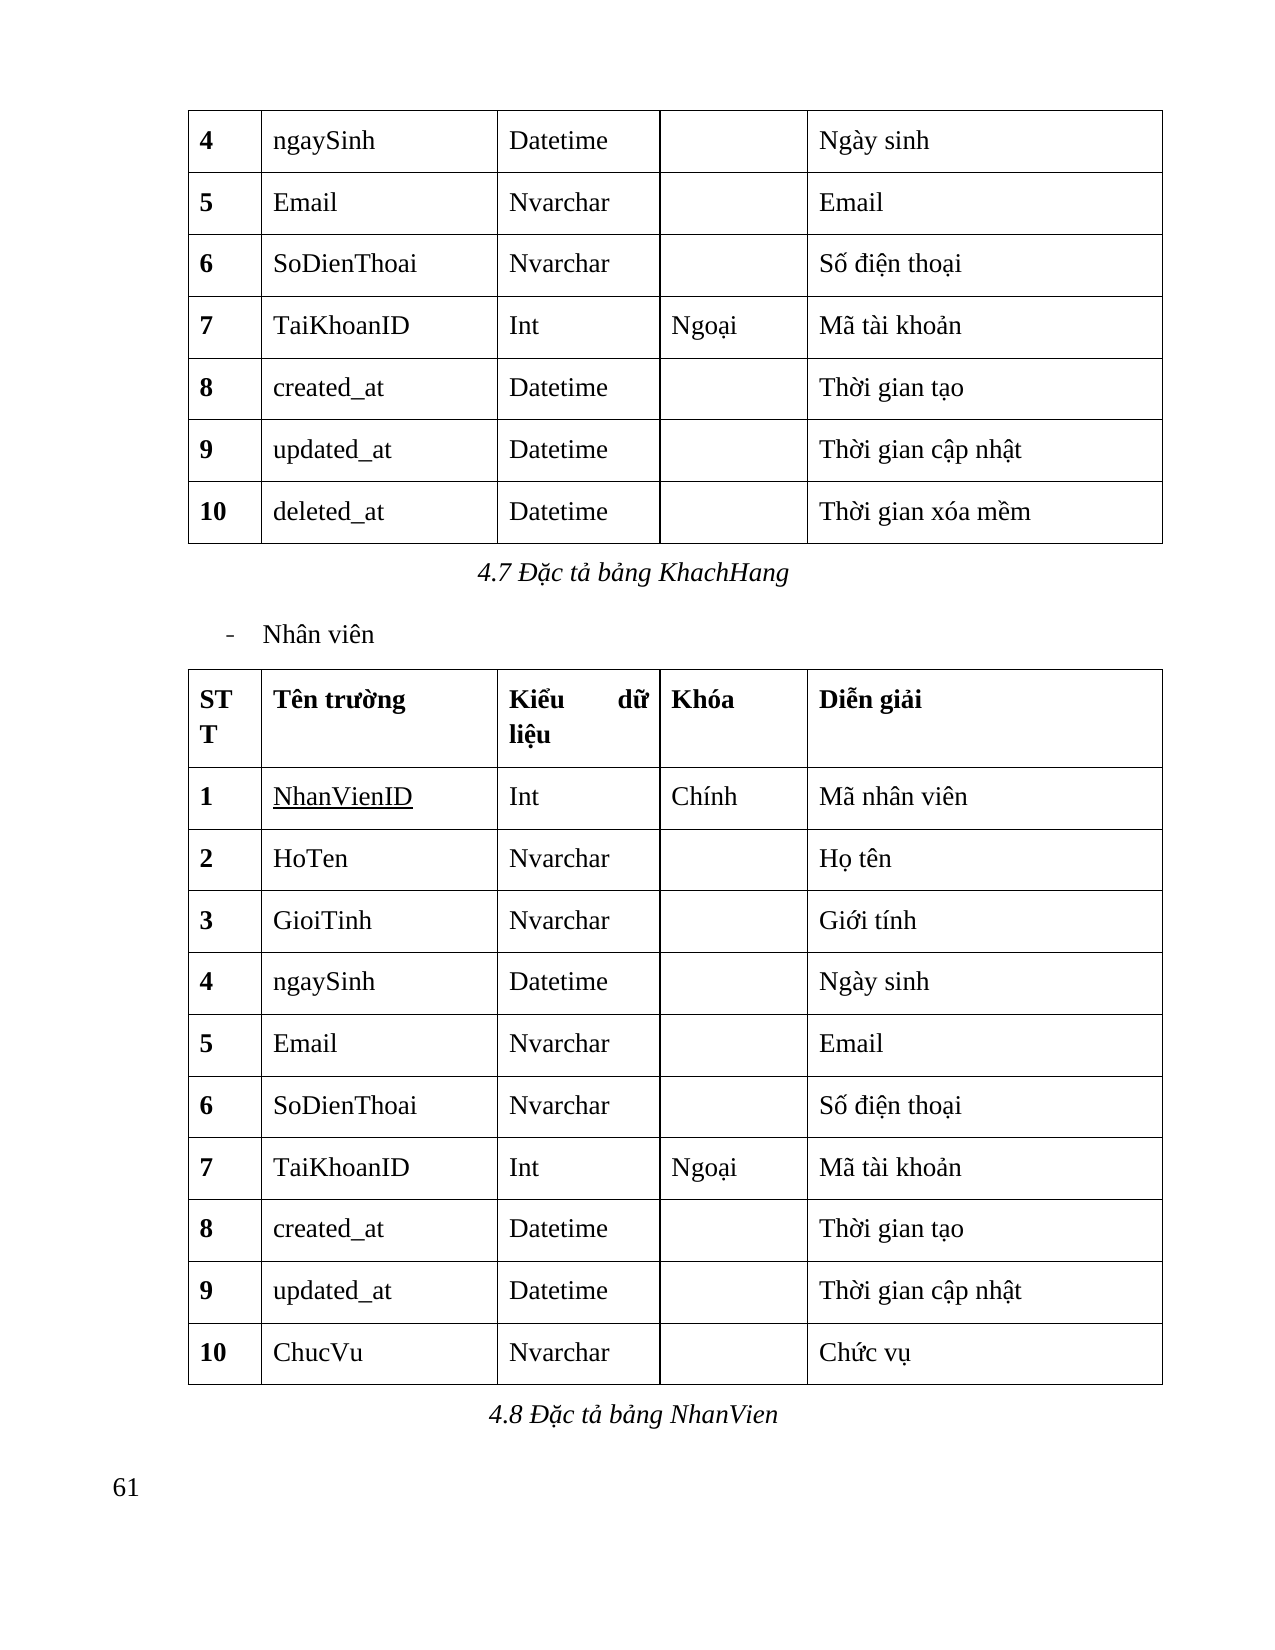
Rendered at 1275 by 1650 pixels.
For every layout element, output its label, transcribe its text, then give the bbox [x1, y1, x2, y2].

table_cell Int [498, 297, 659, 357]
table_cell updated_at [262, 420, 497, 481]
table_cell Số điện thoại [808, 235, 1162, 296]
table_cell [661, 830, 807, 890]
table_cell Datetime [498, 482, 659, 543]
table_cell 5 [189, 1015, 261, 1076]
table_cell 3 [189, 891, 261, 952]
table_cell Int [498, 768, 659, 828]
table_cell Ngoại [661, 297, 807, 357]
table_cell [661, 891, 807, 952]
table_cell [661, 1262, 807, 1323]
table_cell Mã tài khoản [808, 297, 1162, 357]
table_cell updated_at [262, 1262, 497, 1323]
table_cell [661, 111, 807, 172]
table_cell Thời gian tạo [808, 359, 1162, 419]
table_header Tên trường [262, 670, 497, 767]
table_cell Họ tên [808, 830, 1162, 890]
table_cell Datetime [498, 111, 659, 172]
table_cell GioiTinh [262, 891, 497, 952]
table_cell ngaySinh [262, 953, 497, 1014]
table_cell 5 [189, 173, 261, 234]
table_cell Ngày sinh [808, 111, 1162, 172]
table_cell Thời gian xóa mềm [808, 482, 1162, 543]
table_cell Thời gian cập nhật [808, 420, 1162, 481]
list Nhân viên [225, 616, 1162, 651]
table_cell Số điện thoại [808, 1077, 1162, 1137]
table_cell Datetime [498, 1262, 659, 1323]
table_cell 1 [189, 768, 261, 828]
table_cell [661, 1077, 807, 1137]
table_cell 7 [189, 1138, 261, 1199]
table_cell ChucVu [262, 1324, 497, 1384]
table_cell Chức vụ [808, 1324, 1162, 1384]
table_cell [661, 1200, 807, 1261]
table_cell Datetime [498, 420, 659, 481]
table_cell Email [262, 1015, 497, 1076]
table_cell Nvarchar [498, 830, 659, 890]
table_cell 8 [189, 1200, 261, 1261]
table_cell 8 [189, 359, 261, 419]
table_cell Nvarchar [498, 1077, 659, 1137]
table_cell [661, 953, 807, 1014]
table_header Kiểu dữ liệu [498, 670, 659, 767]
table_cell Datetime [498, 1200, 659, 1261]
table_cell NhanVienID [262, 768, 497, 828]
table_cell Mã tài khoản [808, 1138, 1162, 1199]
table_cell 9 [189, 1262, 261, 1323]
table_cell [661, 1324, 807, 1384]
table_header Khóa [661, 670, 807, 767]
table_cell Int [498, 1138, 659, 1199]
table_cell HoTen [262, 830, 497, 890]
table_cell Nvarchar [498, 1324, 659, 1384]
table_cell 7 [189, 297, 261, 357]
table_cell [661, 420, 807, 481]
table_cell [661, 482, 807, 543]
table_cell SoDienThoai [262, 235, 497, 296]
table_cell [661, 1015, 807, 1076]
table_cell Email [262, 173, 497, 234]
table_cell Nvarchar [498, 891, 659, 952]
table_cell 10 [189, 482, 261, 543]
table_cell Chính [661, 768, 807, 828]
table_cell Thời gian cập nhật [808, 1262, 1162, 1323]
table_cell Nvarchar [498, 235, 659, 296]
text 4.8 Đặc tả bảng NhanVien [112, 1398, 1157, 1429]
table_cell 10 [189, 1324, 261, 1384]
table_cell Email [808, 1015, 1162, 1076]
table_cell Ngày sinh [808, 953, 1162, 1014]
table_cell Nvarchar [498, 173, 659, 234]
table_cell Datetime [498, 953, 659, 1014]
table_cell TaiKhoanID [262, 1138, 497, 1199]
table_cell TaiKhoanID [262, 297, 497, 357]
table_header Diễn giải [808, 670, 1162, 767]
table_header STT [189, 670, 261, 767]
table_cell Datetime [498, 359, 659, 419]
table_cell 6 [189, 1077, 261, 1137]
table_cell SoDienThoai [262, 1077, 497, 1137]
table_cell [661, 173, 807, 234]
table_cell Ngoại [661, 1138, 807, 1199]
table_cell Nvarchar [498, 1015, 659, 1076]
table_cell Giới tính [808, 891, 1162, 952]
table_cell ngaySinh [262, 111, 497, 172]
text 4.7 Đặc tả bảng KhachHang [112, 556, 1157, 588]
table_cell Thời gian tạo [808, 1200, 1162, 1261]
table_cell created_at [262, 1200, 497, 1261]
table_cell Email [808, 173, 1162, 234]
table_cell created_at [262, 359, 497, 419]
table_cell Mã nhân viên [808, 768, 1162, 828]
table_cell [661, 359, 807, 419]
table_cell 2 [189, 830, 261, 890]
table_cell deleted_at [262, 482, 497, 543]
table_cell 4 [189, 953, 261, 1014]
table_cell [661, 235, 807, 296]
table_cell 4 [189, 111, 261, 172]
table_cell 6 [189, 235, 261, 296]
table_cell 9 [189, 420, 261, 481]
